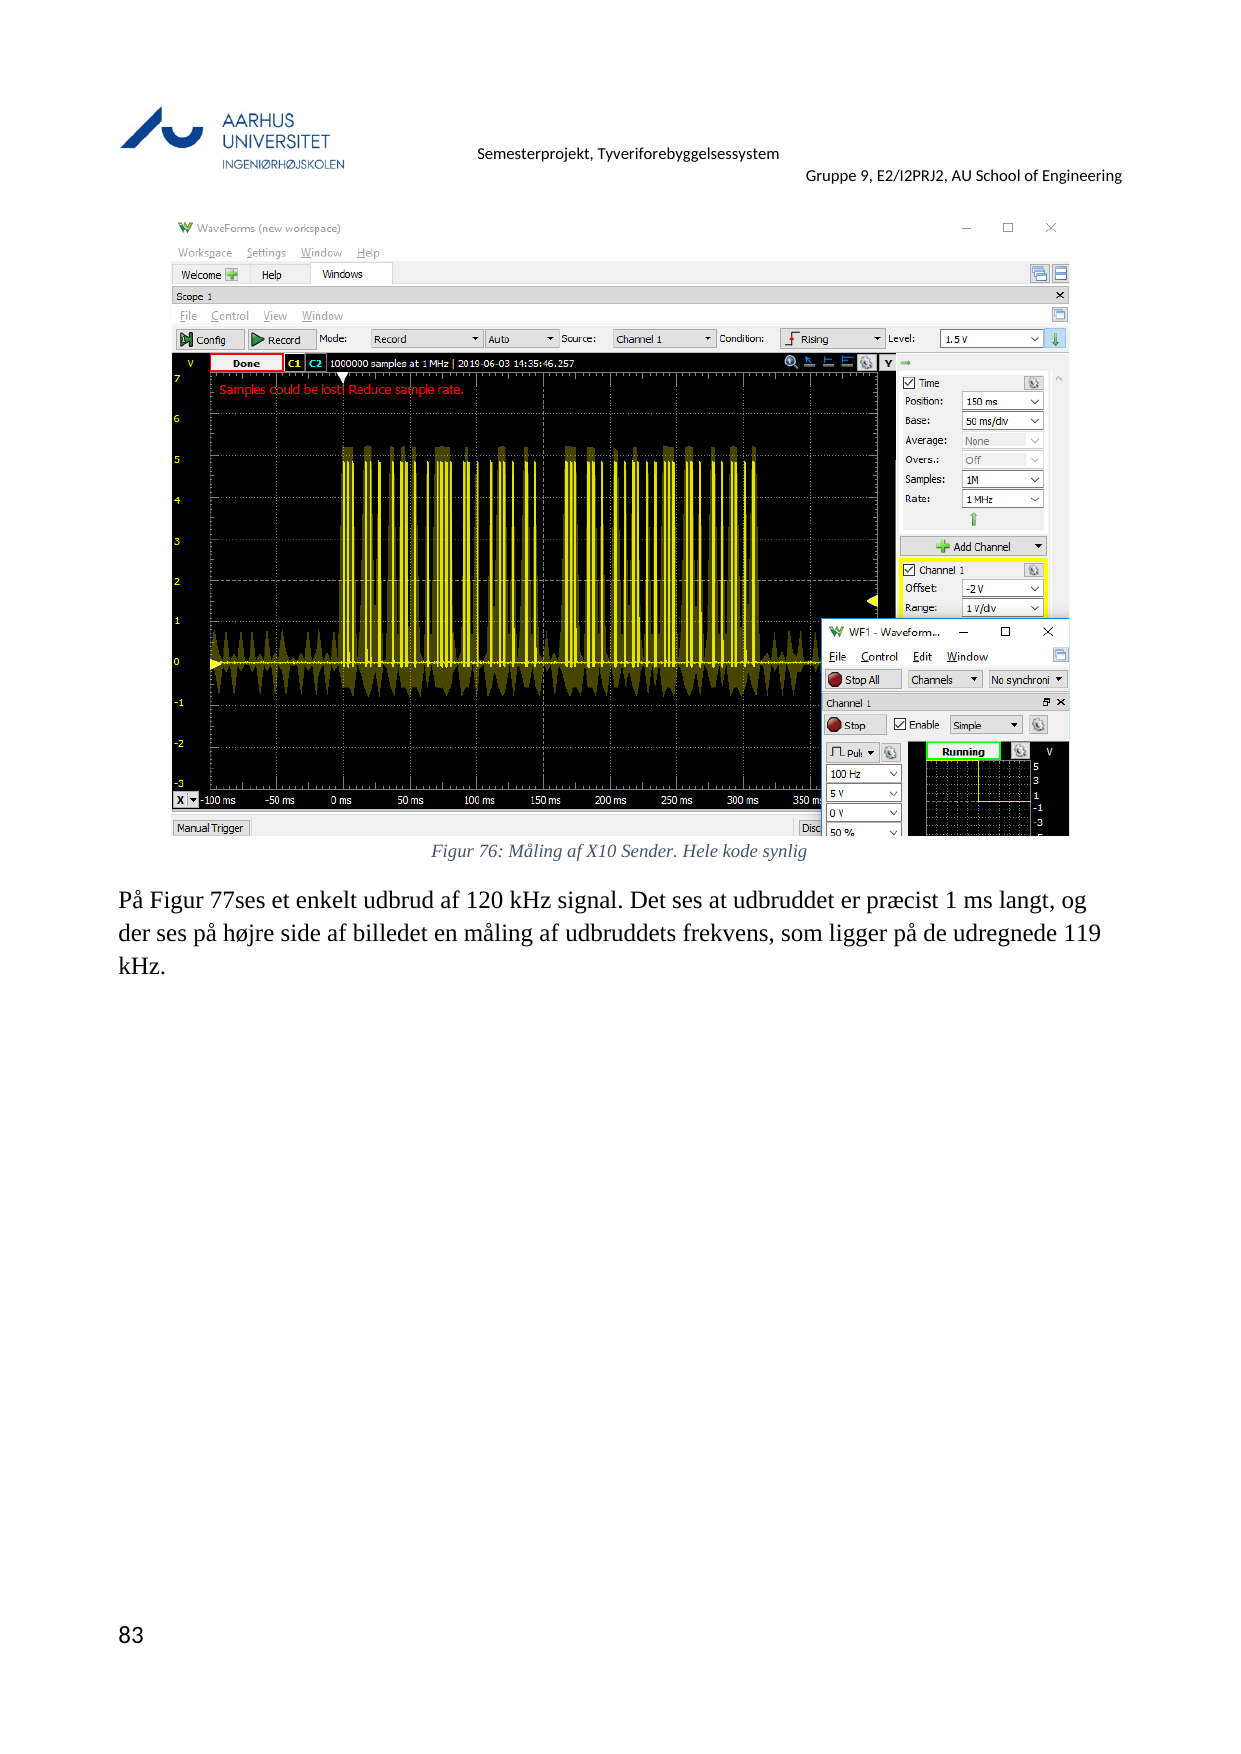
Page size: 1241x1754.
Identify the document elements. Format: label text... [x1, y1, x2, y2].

picture [118, 105, 478, 171]
picture [170, 216, 1070, 836]
